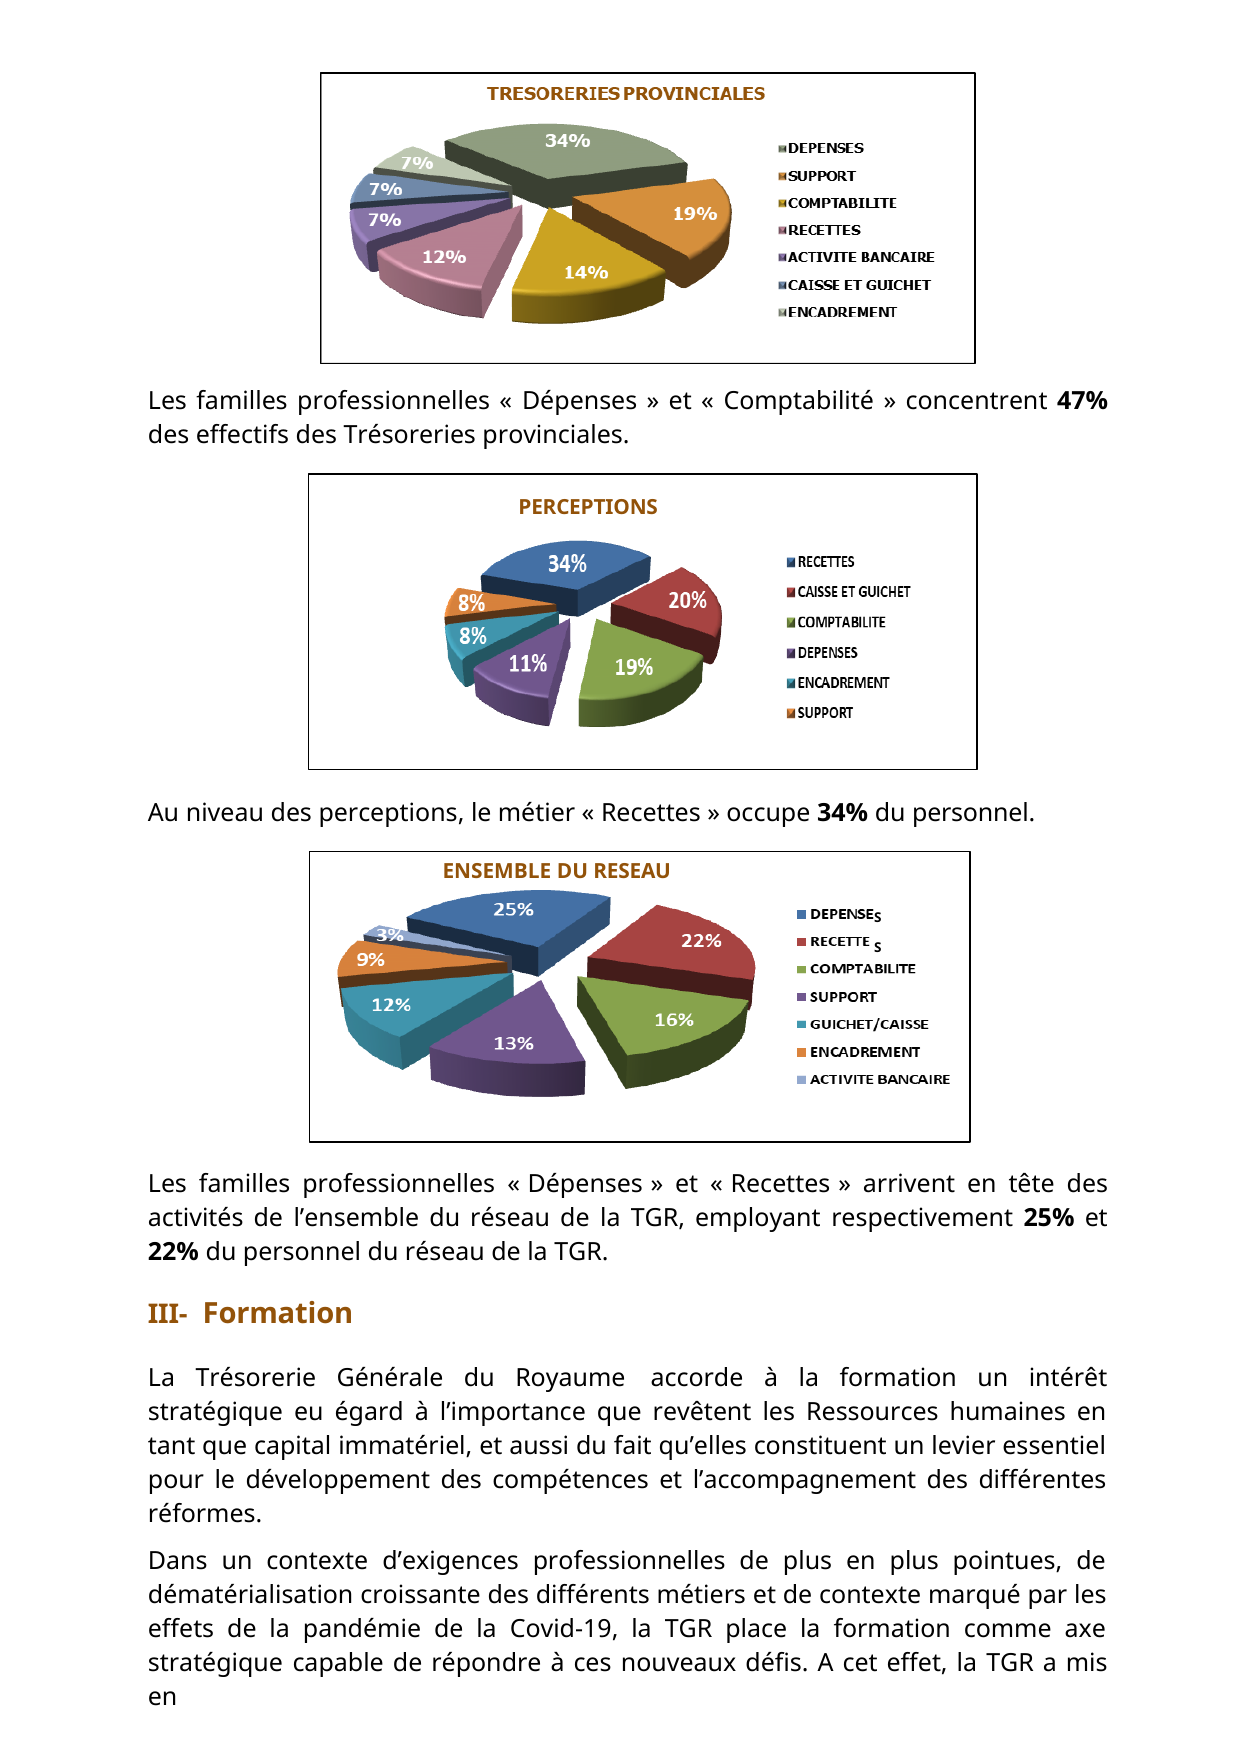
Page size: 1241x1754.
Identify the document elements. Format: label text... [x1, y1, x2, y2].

text Au niveau des perceptions, le métier « Recettes » occupe 34% du personnel. [148, 497, 1211, 828]
text La Trésorerie Générale du Royaume accorde à la formation un intérêt stratégique eu égard à l’importance que revêtent les Ressources humaines en tant que capital immatériel, et aussi du fait qu’elles constituent un levier essentiel pour le développement des compétences et l’accompagnement des différentes réformes. [148, 1360, 1108, 1530]
text Les familles professionnelles « Dépenses » et « Comptabilité » concentrent 47% des effectifs des Trésoreries provinciales. [148, 383, 1108, 451]
picture [321, 74, 974, 363]
text Dans un contexte d’exigences professionnelles de plus en plus pointues, de dématérialisation croissante des différents métiers et de contexte marqué par les effets de la pandémie de la Covid-19, la TGR place la formation comme axe stratégique capable de répondre à ces nouveaux défis. A cet effet, la TGR a mis en [148, 1543, 1107, 1713]
text Les familles professionnelles « Dépenses » et « Recettes » arrivent en tête des activités de l’ensemble du réseau de la TGR, employant respectivement 25% et 22% du personnel du réseau de la TGR. [148, 873, 1108, 1267]
subtitle Formation [148, 1293, 1211, 1332]
